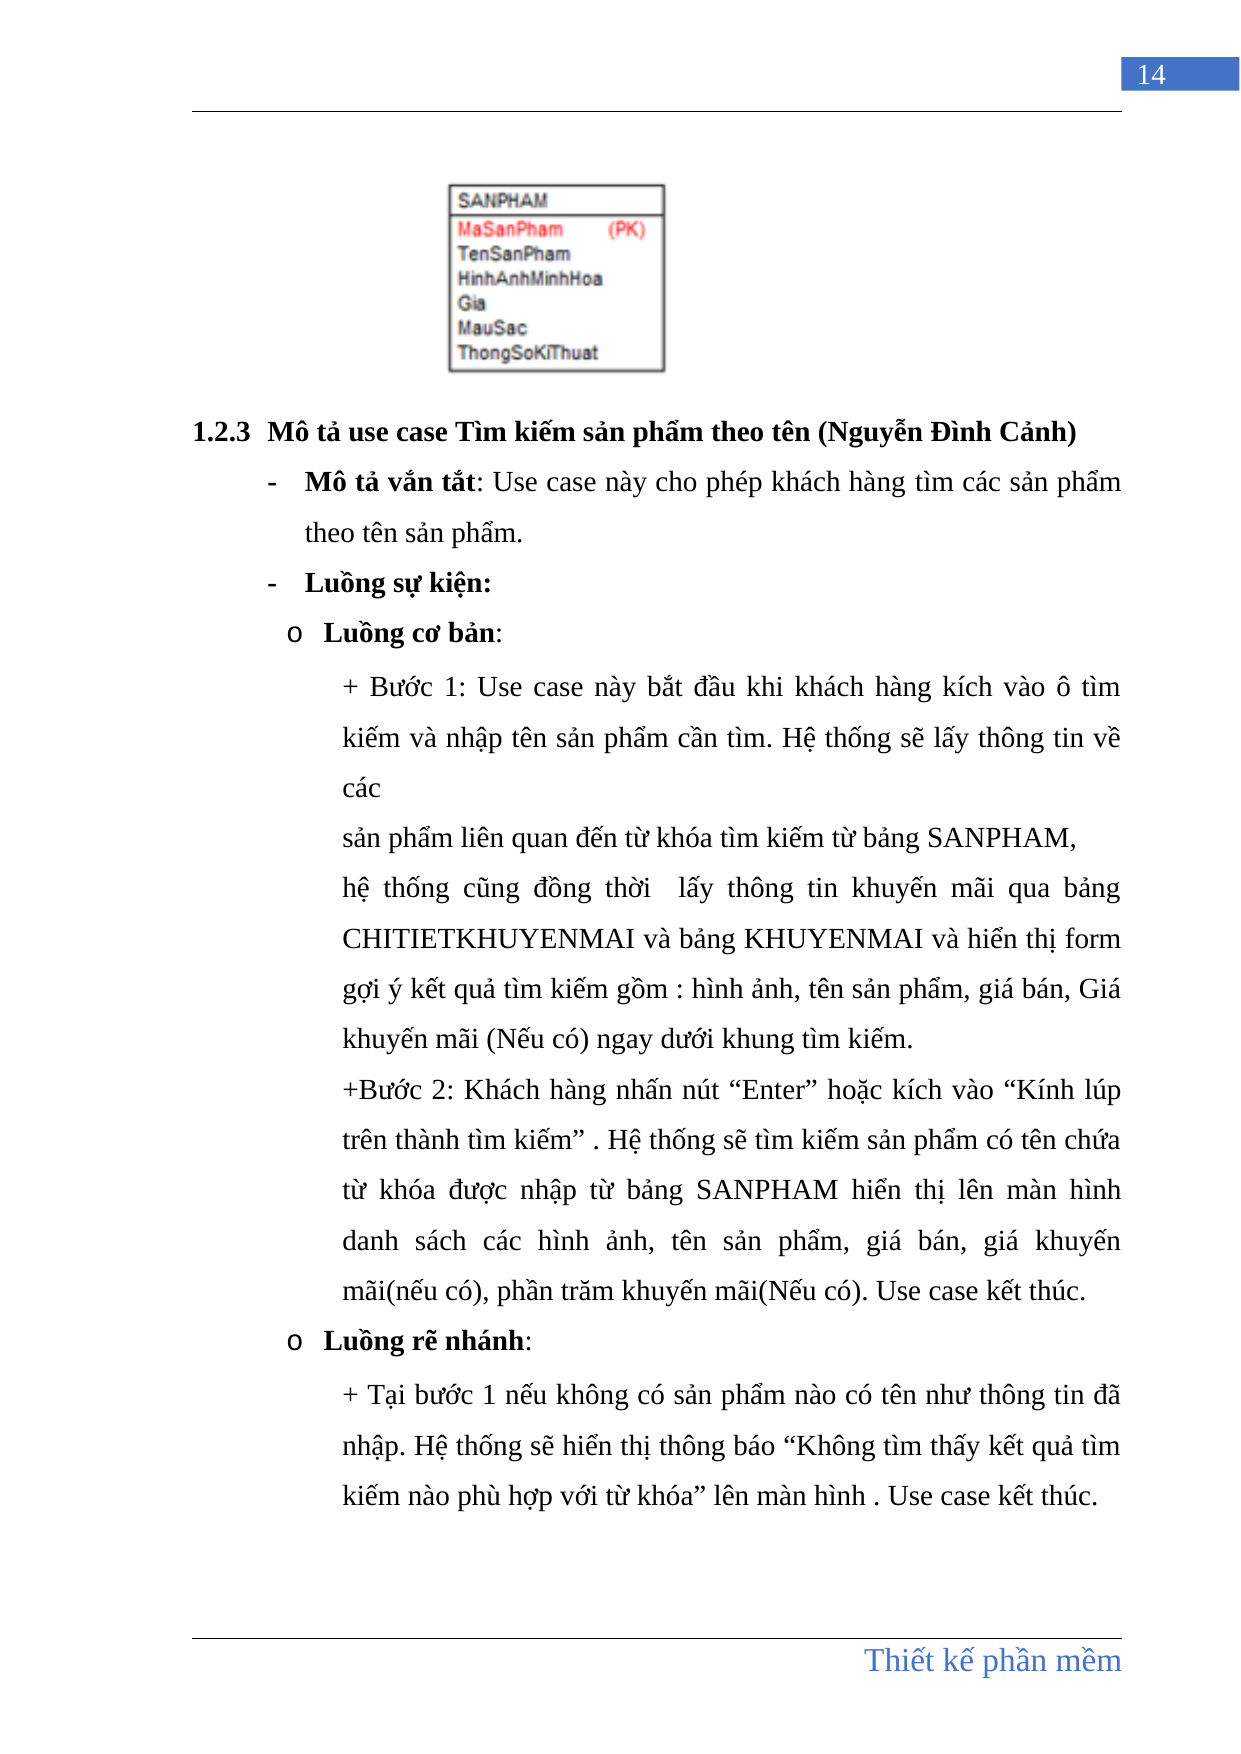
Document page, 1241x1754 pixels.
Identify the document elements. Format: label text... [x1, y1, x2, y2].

picture [403, 147, 710, 398]
list +Bước 2: Khách hàng nhấn nút “Enter” hoặc kích vào “Kính lúp trên thành tìm kiếm” . Hệ thống sẽ tìm kiếm sản phẩm có tên chứa từ khóa được nhập từ bảng SANPHAM hiển thị lên màn hình danh sách các hình ảnh, tên sản phẩm, giá bán, giá khuyến mãi(nếu có), phần trăm khuyến mãi(Nếu có). Use case kết thúc. [342, 1072, 1122, 1307]
list hệ thống cũng đồng thời lấy thông tin khuyến mãi qua bảng CHITIETKHUYENMAI và bảng KHUYENMAI và hiển thị form gợi ý kết quả tìm kiếm gồm : hình ảnh, tên sản phẩm, giá bán, Giá khuyến mãi (Nếu có) ngay dưới khung tìm kiếm. [342, 871, 1122, 1055]
list Luồng rẽ nhánh: [286, 1323, 1122, 1359]
list Mô tả vắn tắt: Use case này cho phép khách hàng tìm các sản phẩm theo tên sản phẩm. [267, 464, 1122, 548]
list + Bước 1: Use case này bắt đầu khi khách hàng kích vào ô tìm kiếm và nhập tên sản phẩm cần tìm. Hệ thống sẽ lấy thông tin về các [342, 669, 1122, 803]
text + Tại bước 1 nếu không có sản phẩm nào có tên như thông tin đã nhập. Hệ thống sẽ hiển thị thông báo “Không tìm thấy kết quả tìm kiếm nào phù hợp với từ khóa” lên màn hình . Use case kết thúc. [342, 1377, 1122, 1512]
list Luồng cơ bản: [286, 615, 1122, 651]
list Mô tả use case Tìm kiếm sản phẩm theo tên (Nguyễn Đình Cảnh) [192, 414, 1122, 448]
list Luồng sự kiện: [267, 565, 1122, 598]
list sản phẩm liên quan đến từ khóa tìm kiếm từ bảng SANPHAM, [342, 820, 1122, 854]
